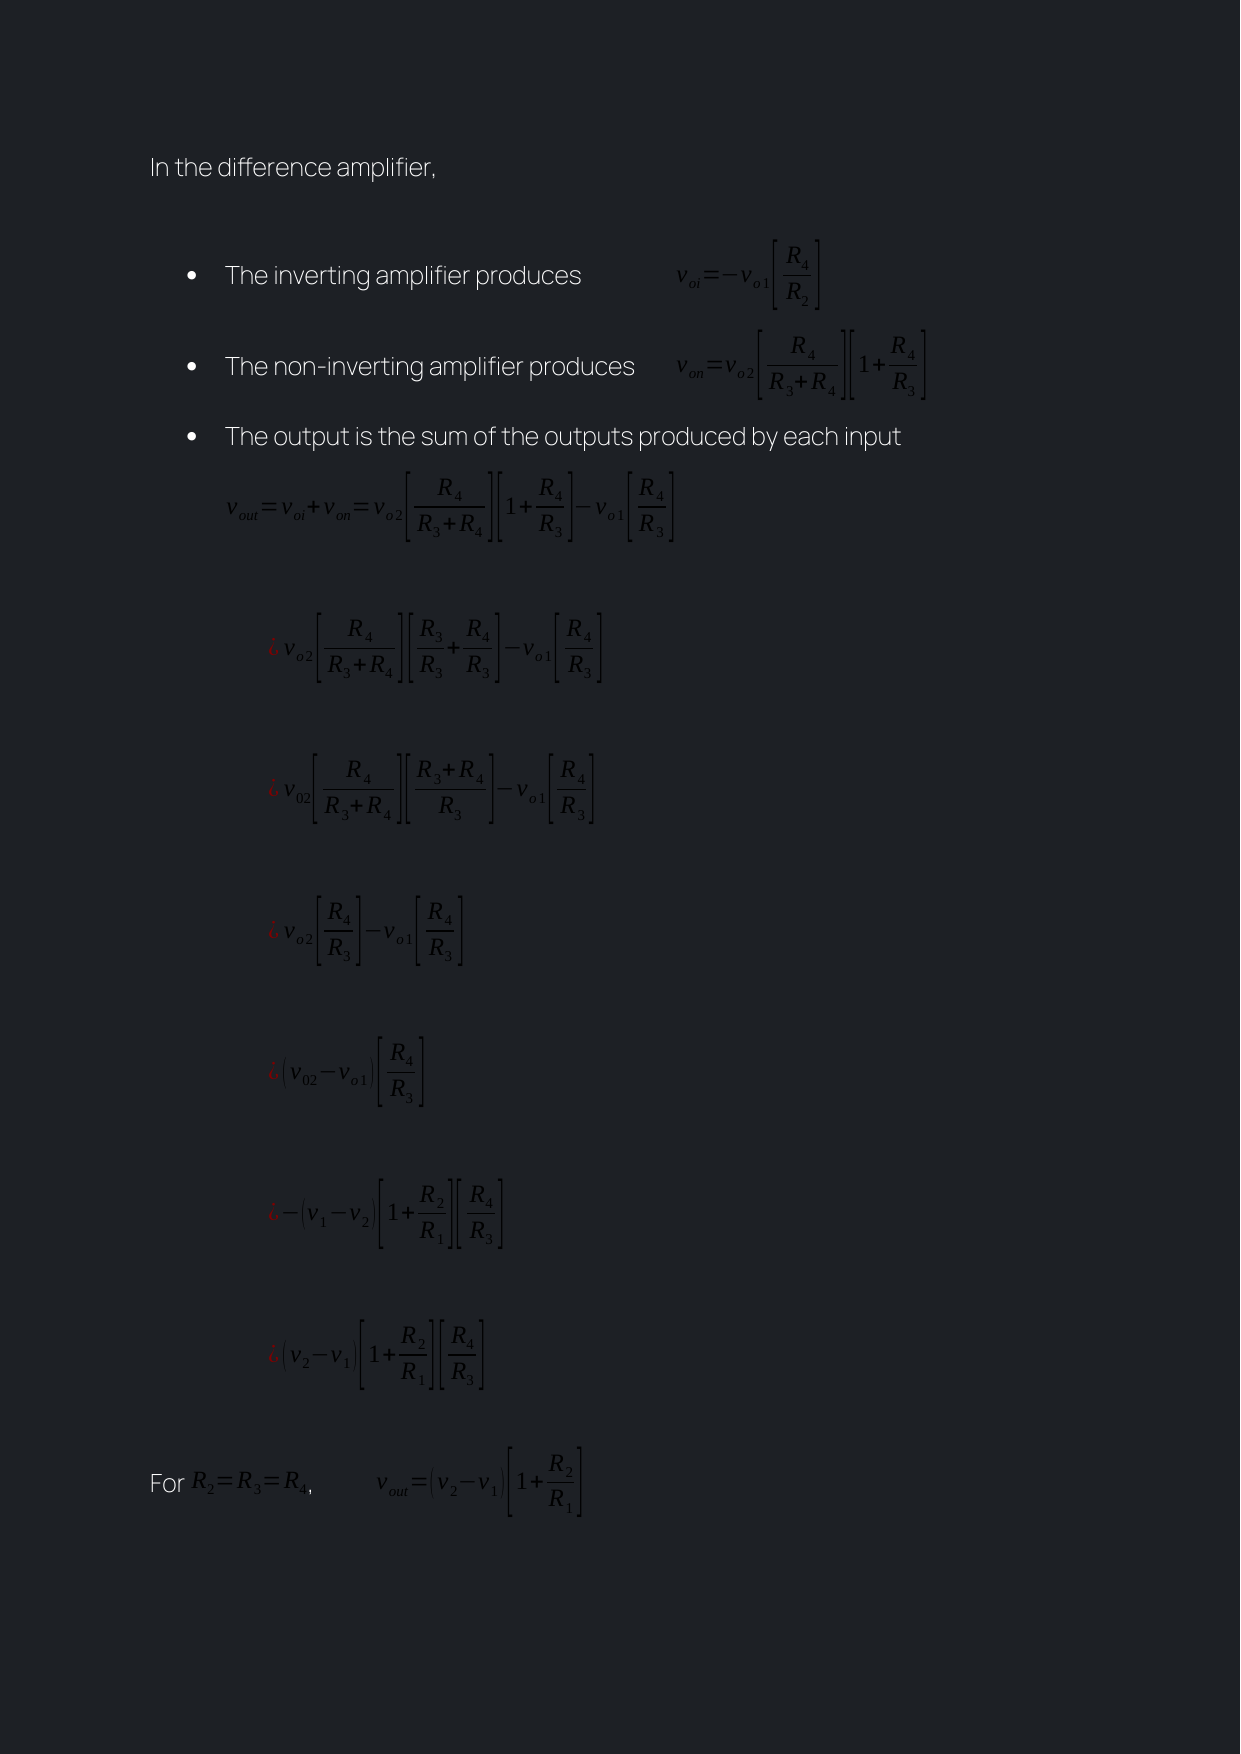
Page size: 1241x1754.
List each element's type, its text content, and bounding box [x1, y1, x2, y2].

text For , [150, 1446, 1090, 1519]
list The inverting amplifier produces [187, 239, 1090, 312]
text In the difference amplifier, [150, 150, 1090, 184]
list The non-inverting amplifier produces [187, 329, 1090, 402]
list The output is the sum of the outputs produced by each input [187, 419, 1090, 453]
